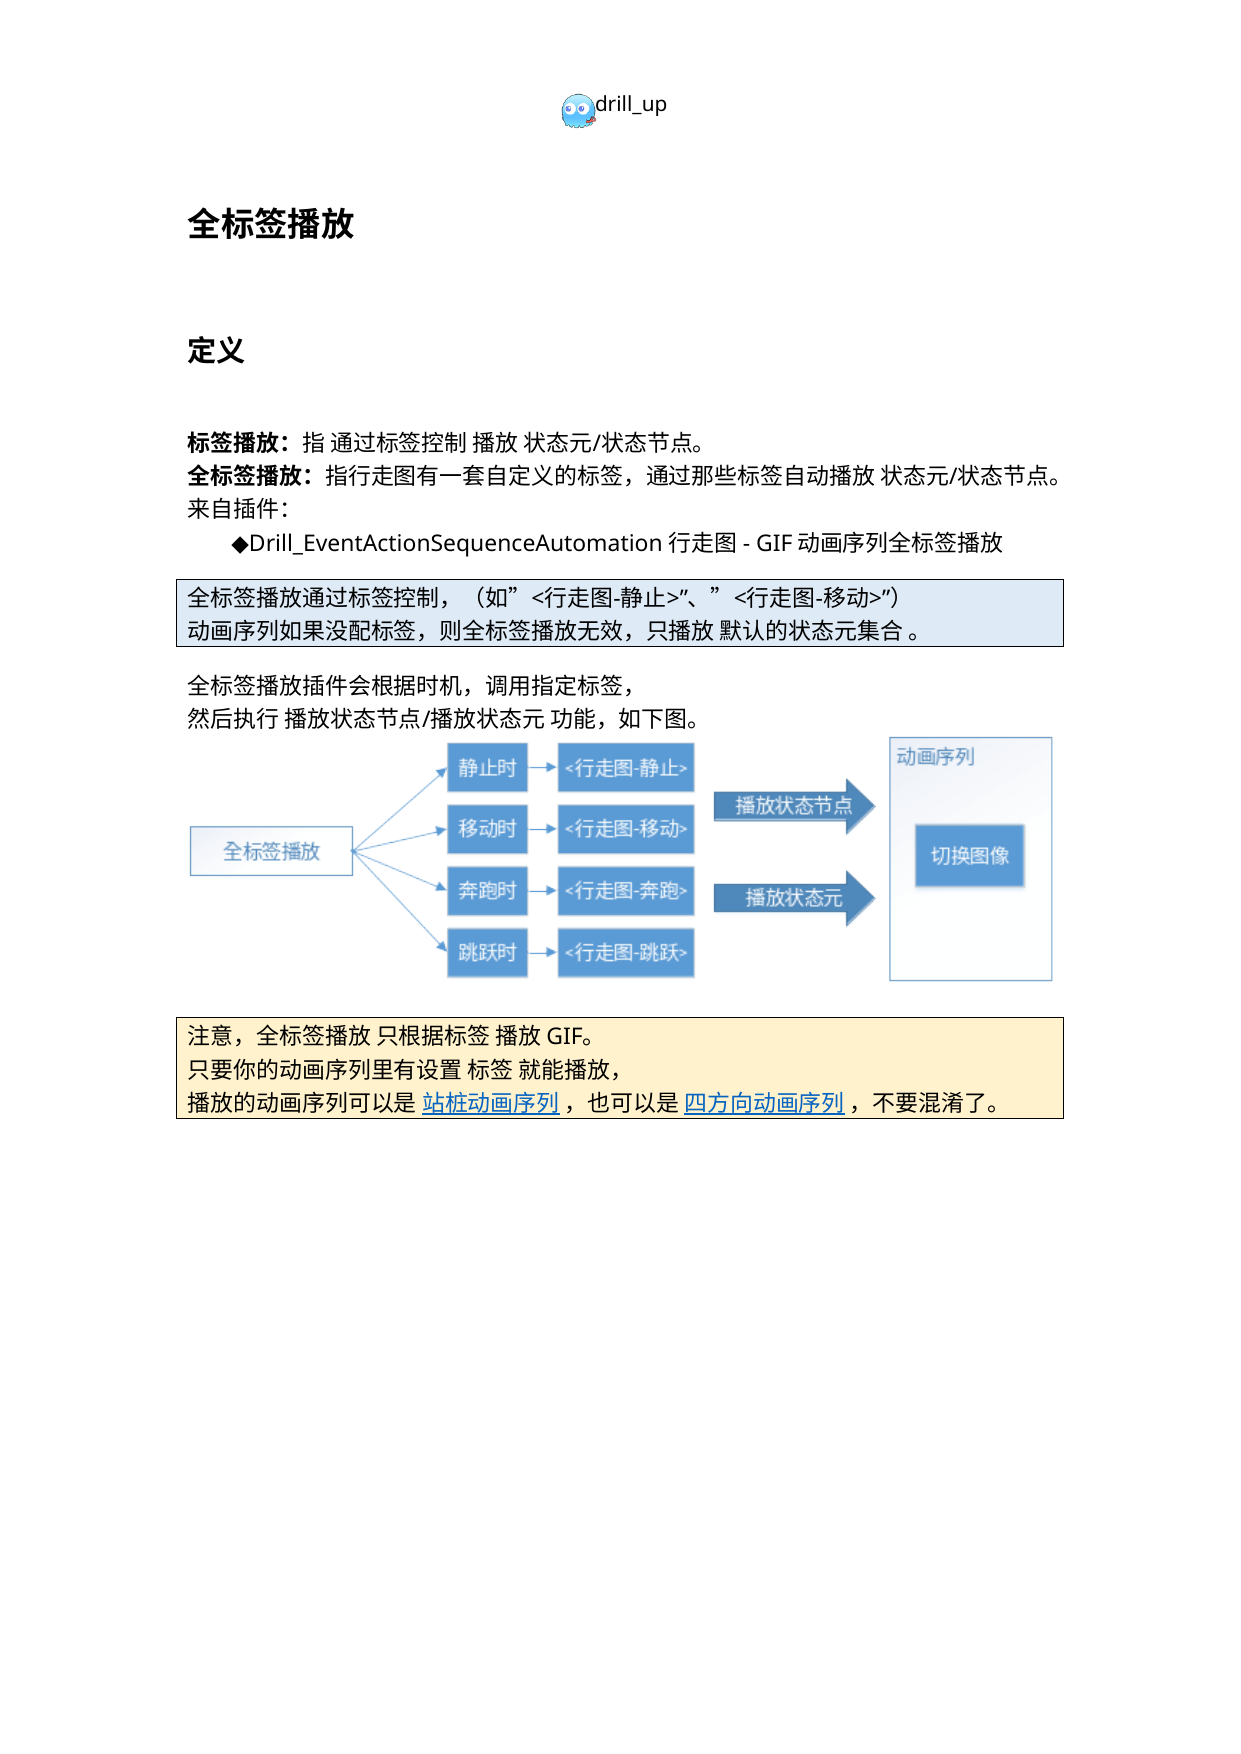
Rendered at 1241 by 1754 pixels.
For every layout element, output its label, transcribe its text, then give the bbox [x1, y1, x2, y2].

subtitle 全标签播放 [187, 189, 1053, 254]
picture [556, 88, 597, 130]
table_header 注意，全标签播放 只根据标签 播放GIF。 只要你的动画序列里有设置 标签 就能播放， 播放的动画序列可以是 站桩动画序列 ，也可以是 四方向动画序列 ，不要混淆了。 [177, 1018, 1063, 1118]
text ◆Drill_EventActionSequenceAutomation 行走图 - GIF动画序列全标签播放 [187, 524, 1053, 558]
table_header 全标签播放通过标签控制，（如”<行走图-静止>”、”<行走图-移动>”） 动画序列如果没配标签，则全标签播放无效，只播放 默认的状态元集合 。 [177, 580, 1063, 646]
text 来自插件： [187, 491, 1053, 524]
text 全标签播放插件会根据时机，调用指定标签， [187, 668, 1053, 701]
text 然后执行 播放状态节点/播放状态元 功能，如下图。 [187, 701, 1053, 735]
text 标签播放：指 通过标签控制 播放 状态元/状态节点。 [187, 424, 1053, 458]
subtitle 定义 [187, 316, 1053, 381]
text 全标签播放：指行走图有一套自定义的标签，通过那些标签自动播放 状态元/状态节点。 [187, 458, 1053, 491]
